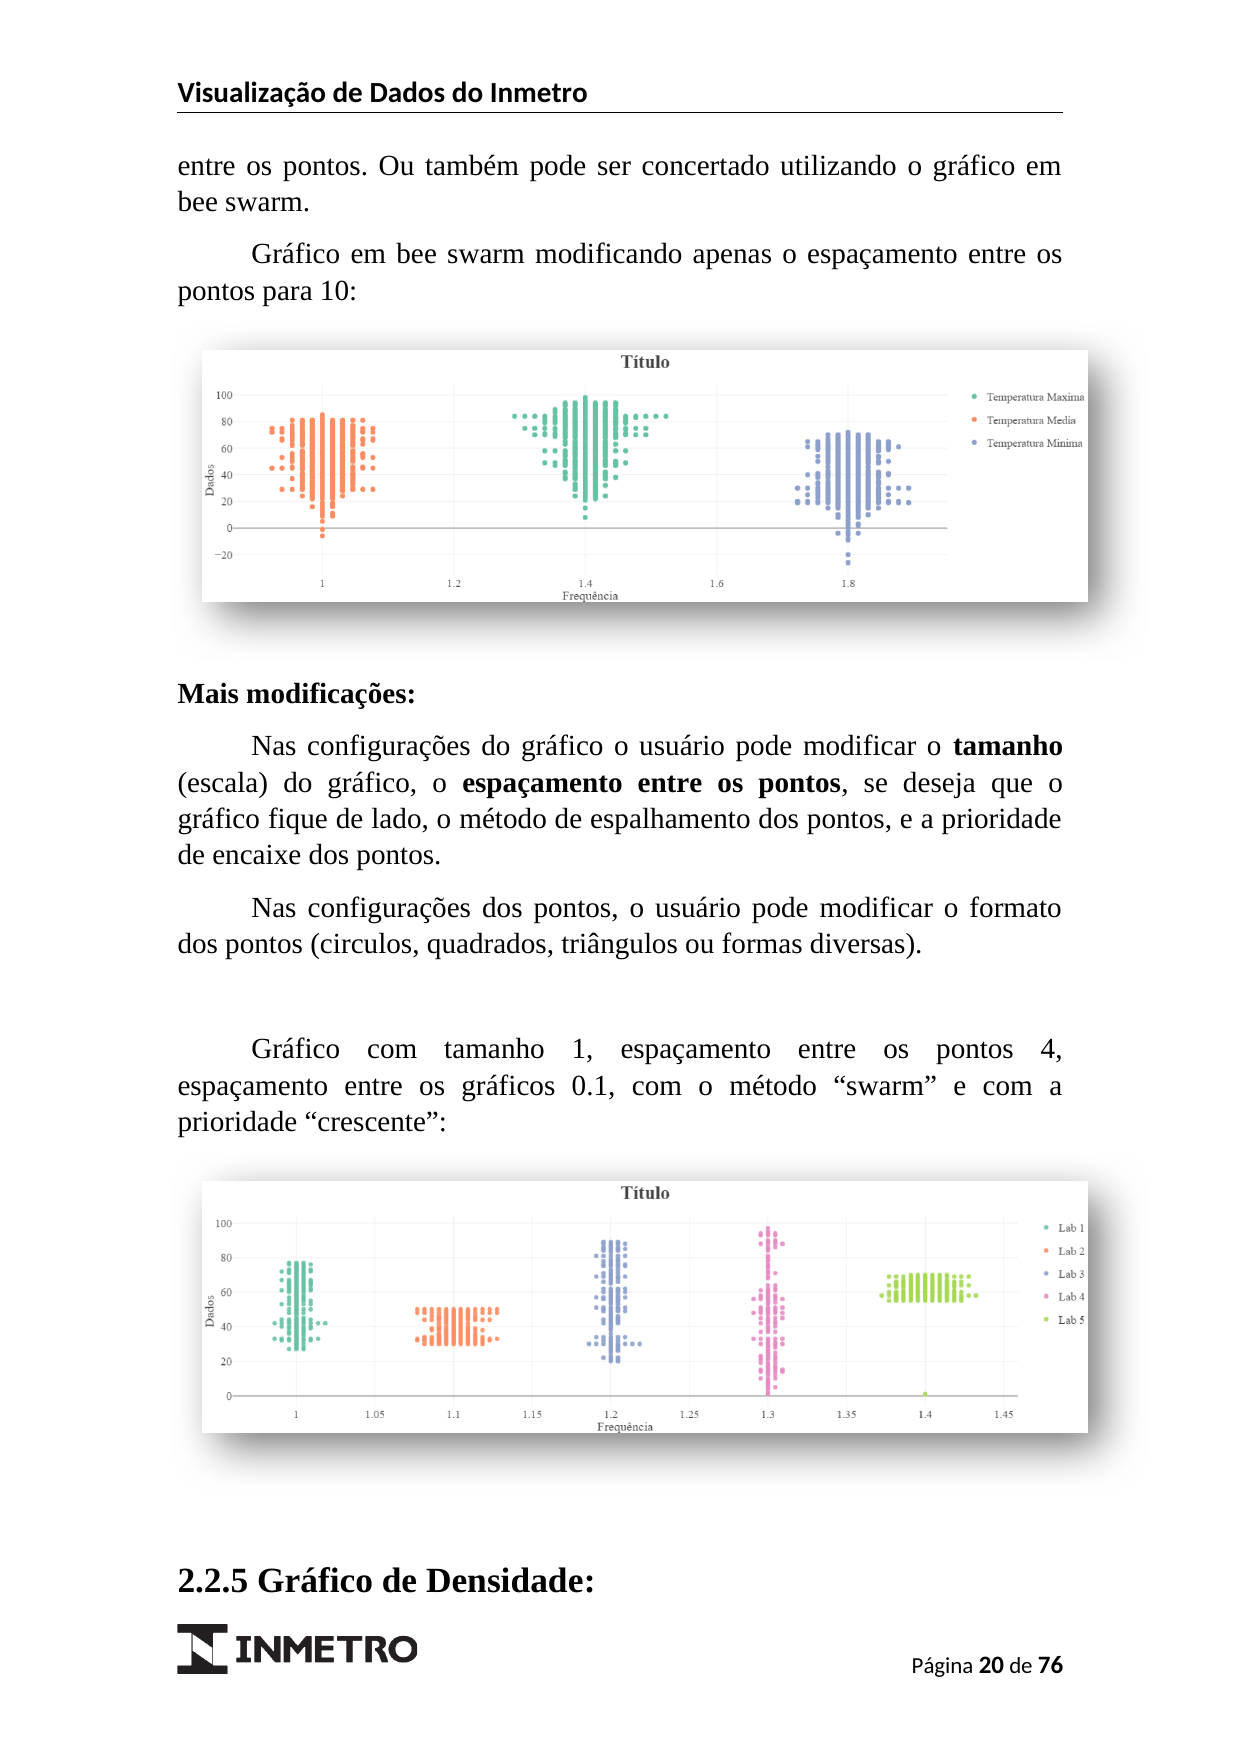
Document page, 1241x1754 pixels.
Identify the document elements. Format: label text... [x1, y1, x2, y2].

text Gráfico com tamanho 1, espaçamento entre os pontos 4, espaçamento entre os gráficos 0.1, com o método “swarm” e com a prioridade “crescente”: [177, 1032, 1063, 1137]
text Nas configurações dos pontos, o usuário pode modificar o formato dos pontos (circulos, quadrados, triângulos ou formas diversas). [177, 890, 1063, 959]
picture [177, 1624, 418, 1674]
picture [202, 1181, 1088, 1433]
text Mais modificações: [177, 676, 1063, 709]
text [177, 148, 1063, 217]
text Gráfico em bee swarm modificando apenas o espaçamento entre os pontos para 10: [177, 237, 1063, 306]
picture [202, 350, 1088, 602]
text 2.2.5 Gráfico de Densidade: [177, 1560, 1063, 1601]
text Nas configurações do gráfico o usuário pode modificar o tamanho (escala) do gráfico, o espaçamento entre os pontos, se deseja que o gráfico fique de lado, o método de espalhamento dos pontos, e a prioridade de encaixe dos pontos. [177, 728, 1063, 871]
